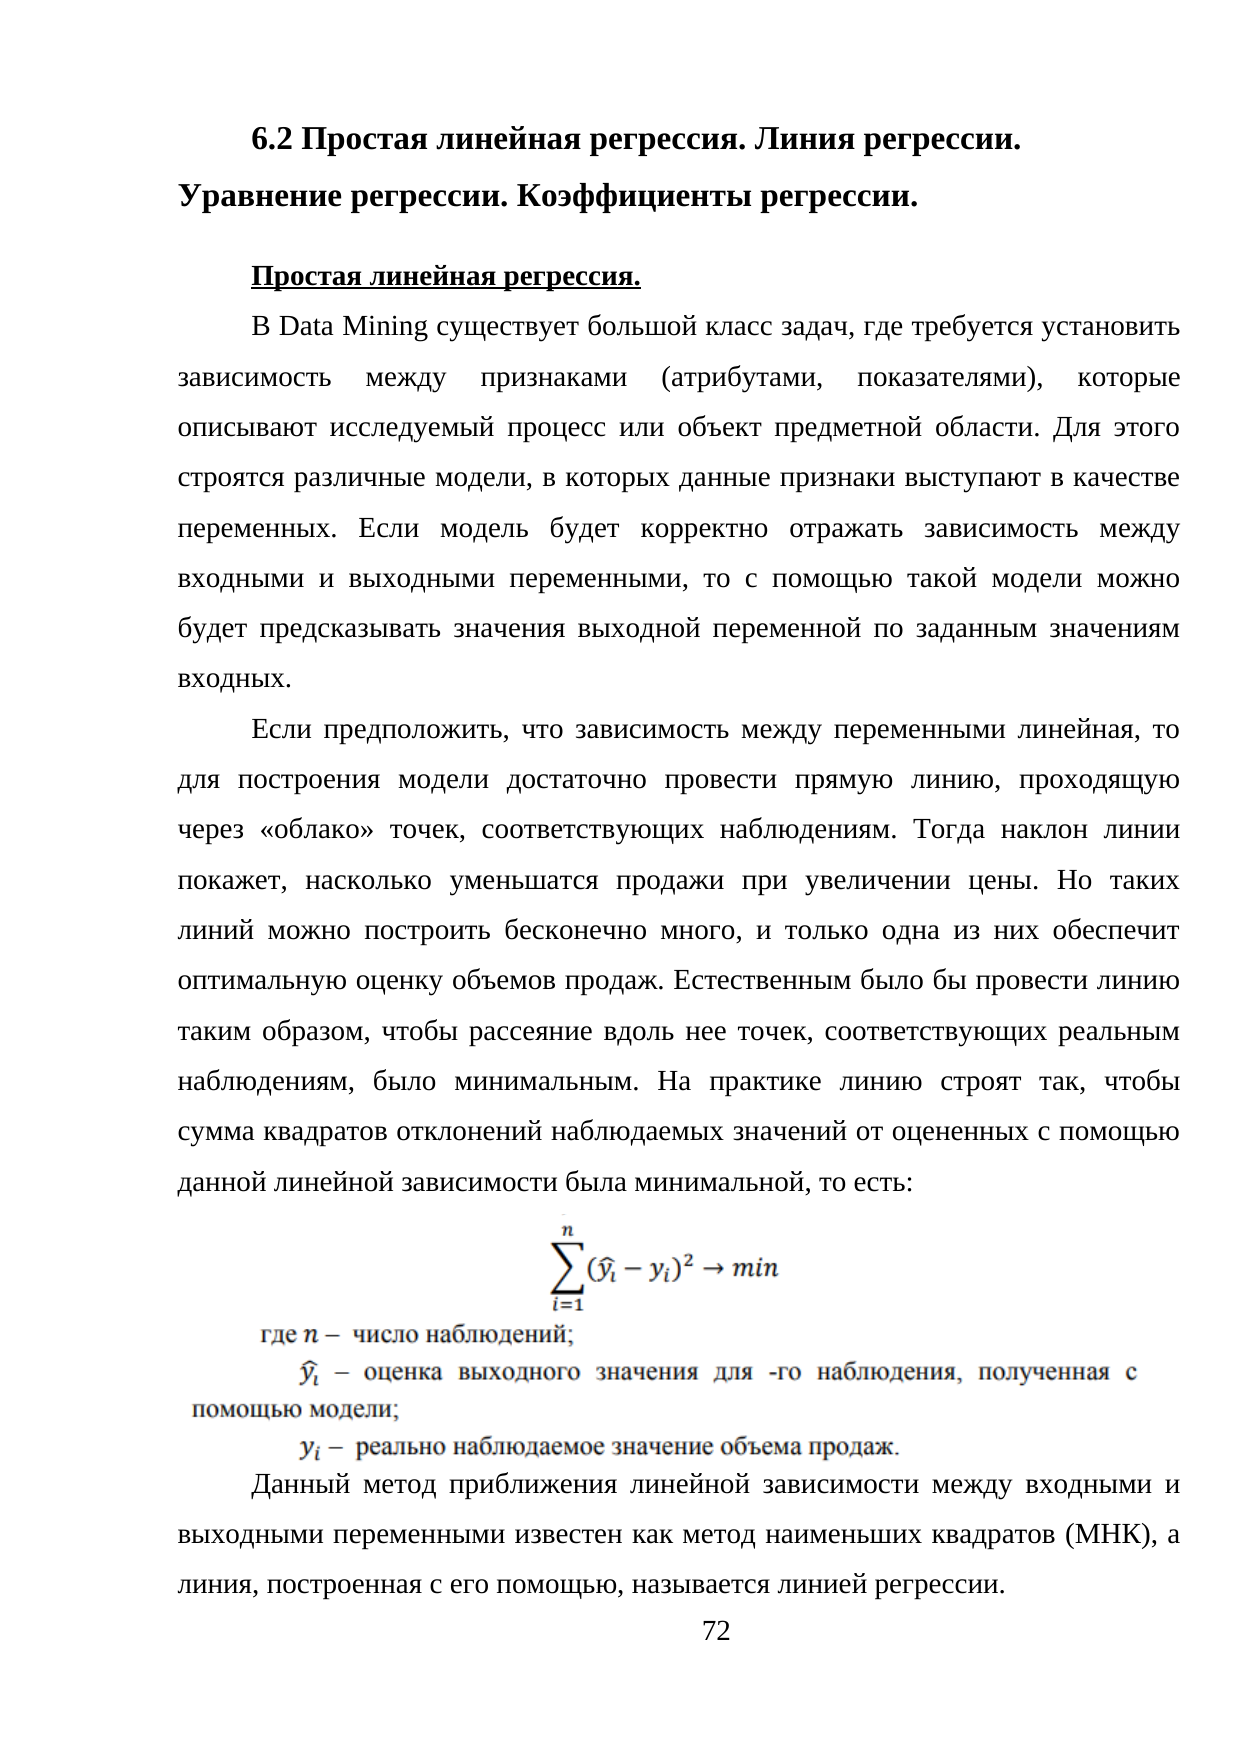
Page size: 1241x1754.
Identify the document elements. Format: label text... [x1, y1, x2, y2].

text Данный метод приближения линейной зависимости между входными и выходными переменными известен как метод наименьших квадратов (МНК), а линия, построенная с его помощью, называется линией регрессии. [177, 1466, 1181, 1600]
text Простая линейная регрессия. [177, 258, 1181, 292]
text Если предположить, что зависимость между переменными линейная, то для построения модели достаточно провести прямую линию, проходящую через «облако» точек, соответствующих наблюдениям. Тогда наклон линии покажет, насколько уменьшатся продажи при увеличении цены. Но таких линий можно построить бесконечно много, и только одна из них обеспечит оптимальную оценку объемов продаж. Естественным было бы провести линию таким образом, чтобы рассеяние вдоль нее точек, соответствующих реальным наблюдениям, было минимальным. На практике линию строят так, чтобы сумма квадратов отклонений наблюдаемых значений от оцененных с помощью данной линейной зависимости была минимальной, то есть: [177, 711, 1181, 1197]
subtitle 6.2 Простая линейная регрессия. Линия регрессии. Уравнение регрессии. Коэффициенты регрессии. [177, 118, 1181, 214]
picture [177, 1214, 1182, 1466]
text В Data Mining существует большой класс задач, где требуется установить зависимость между признаками (атрибутами, показателями), которые описывают исследуемый процесс или объект предметной области. Для этого строятся различные модели, в которых данные признаки выступают в качестве переменных. Если модель будет корректно отражать зависимость между входными и выходными переменными, то с помощью такой модели можно будет предсказывать значения выходной переменной по заданным значениям входных. [177, 308, 1181, 694]
